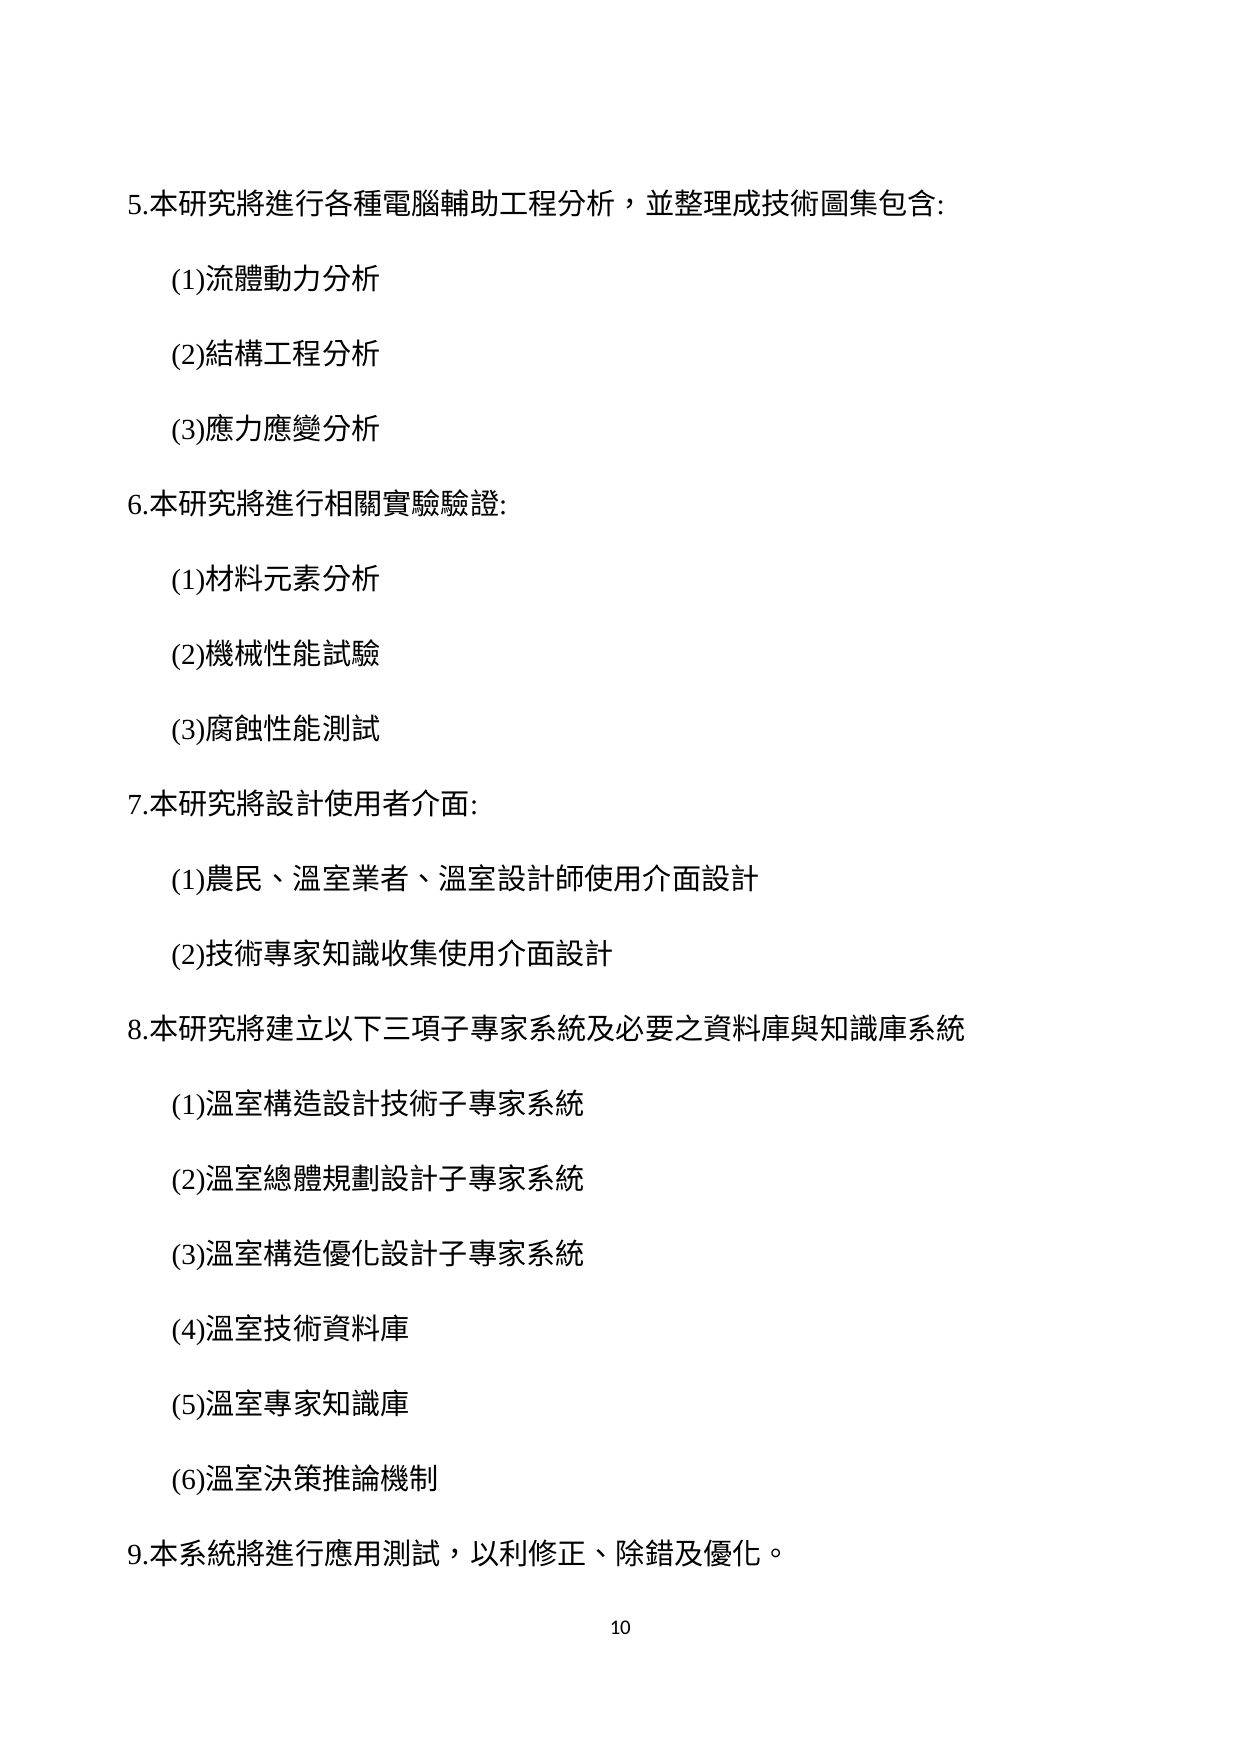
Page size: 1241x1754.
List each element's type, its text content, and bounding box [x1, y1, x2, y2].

text (1)溫室構造設計技術子專家系統 [171, 1064, 1128, 1139]
text (3)溫室構造優化設計子專家系統 [171, 1214, 1128, 1289]
text (4)溫室技術資料庫 [171, 1289, 1128, 1364]
text 6.本研究將進行相關實驗驗證: [112, 464, 1128, 539]
text (2)機械性能試驗 [171, 614, 1128, 689]
text (5)溫室專家知識庫 [171, 1364, 1128, 1439]
text (2)溫室總體規劃設計子專家系統 [171, 1139, 1128, 1214]
text 7.本研究將設計使用者介面: [112, 764, 1128, 839]
text (2)技術專家知識收集使用介面設計 [171, 914, 1128, 989]
text (3)應力應變分析 [171, 389, 1128, 464]
text (1)農民、溫室業者、溫室設計師使用介面設計 [171, 839, 1128, 914]
text (2)結構工程分析 [171, 314, 1128, 389]
text (3)腐蝕性能測試 [171, 689, 1128, 764]
text (1)流體動力分析 [171, 239, 1128, 314]
text (6)溫室決策推論機制 [171, 1439, 1128, 1514]
text 9.本系統將進行應用測試，以利修正、除錯及優化。 [112, 1514, 1128, 1589]
text 8.本研究將建立以下三項子專家系統及必要之資料庫與知識庫系統 [112, 989, 1128, 1064]
text 5.本研究將進行各種電腦輔助工程分析，並整理成技術圖集包含: [112, 164, 1128, 239]
text (1)材料元素分析 [171, 539, 1128, 614]
